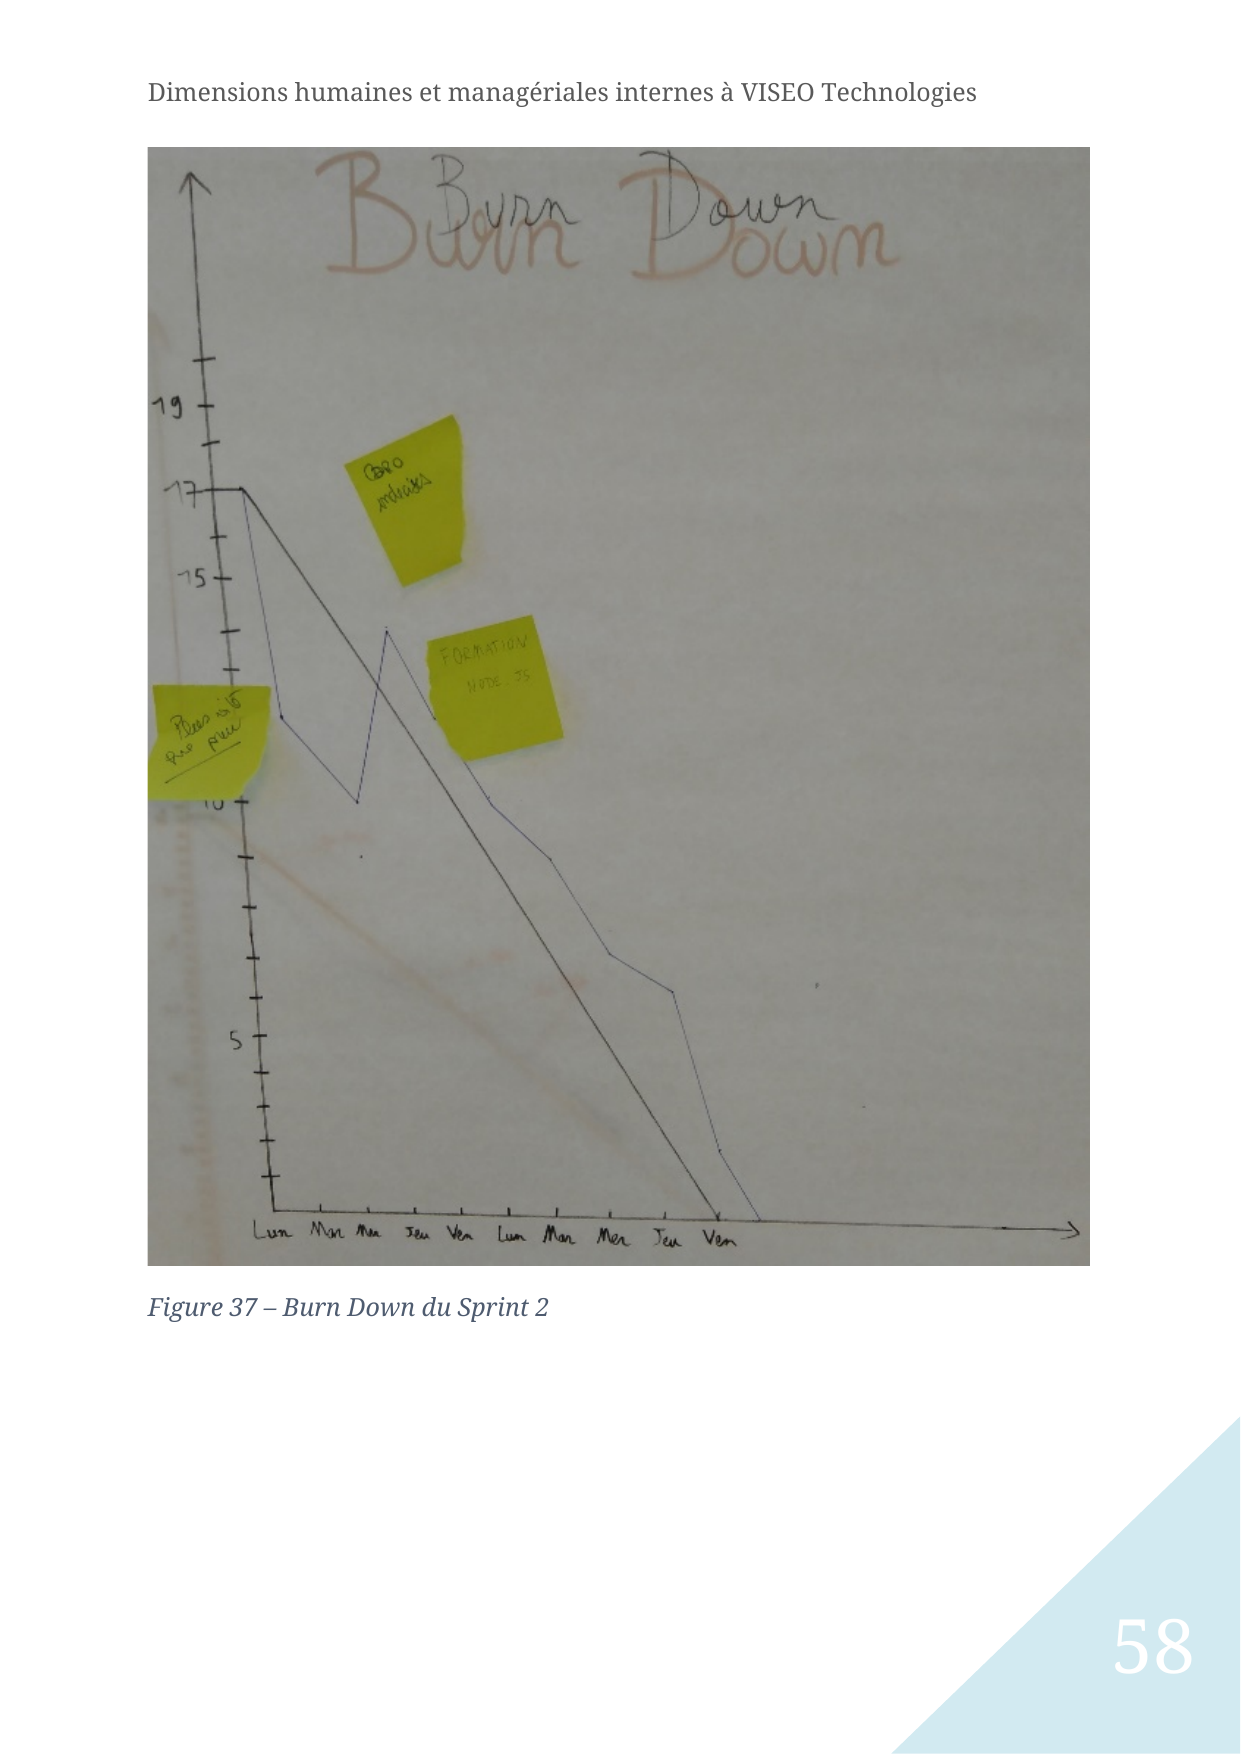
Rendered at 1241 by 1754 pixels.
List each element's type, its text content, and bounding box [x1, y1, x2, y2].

picture [147, 147, 1090, 1266]
text Figure 37 – Burn Down du Sprint 2 [148, 1290, 1093, 1324]
